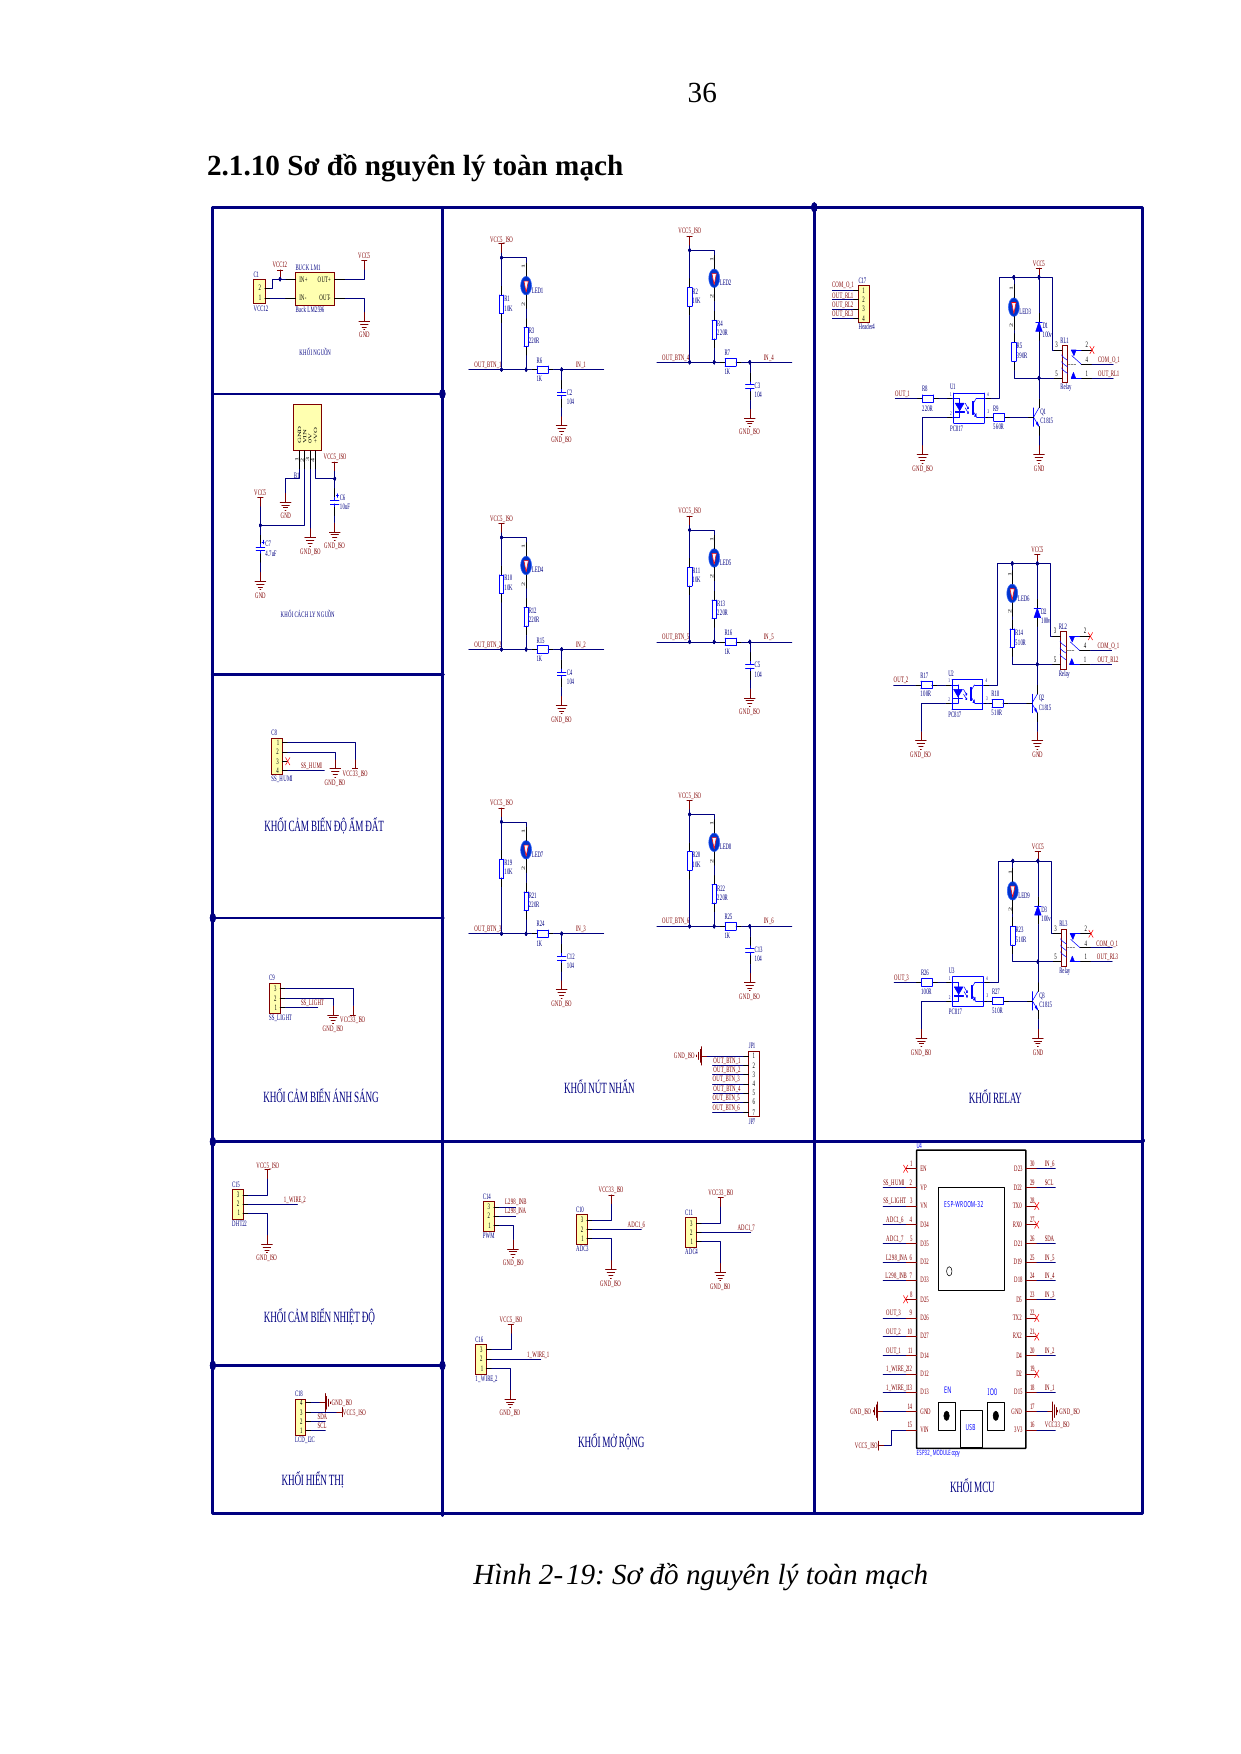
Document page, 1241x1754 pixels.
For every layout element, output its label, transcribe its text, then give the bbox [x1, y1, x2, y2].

subtitle Sơ đồ nguyên lý toàn mạch [207, 148, 1122, 181]
text Hình 2-19: Sơ đồ nguyên lý toàn mạch [207, 1557, 1122, 1591]
